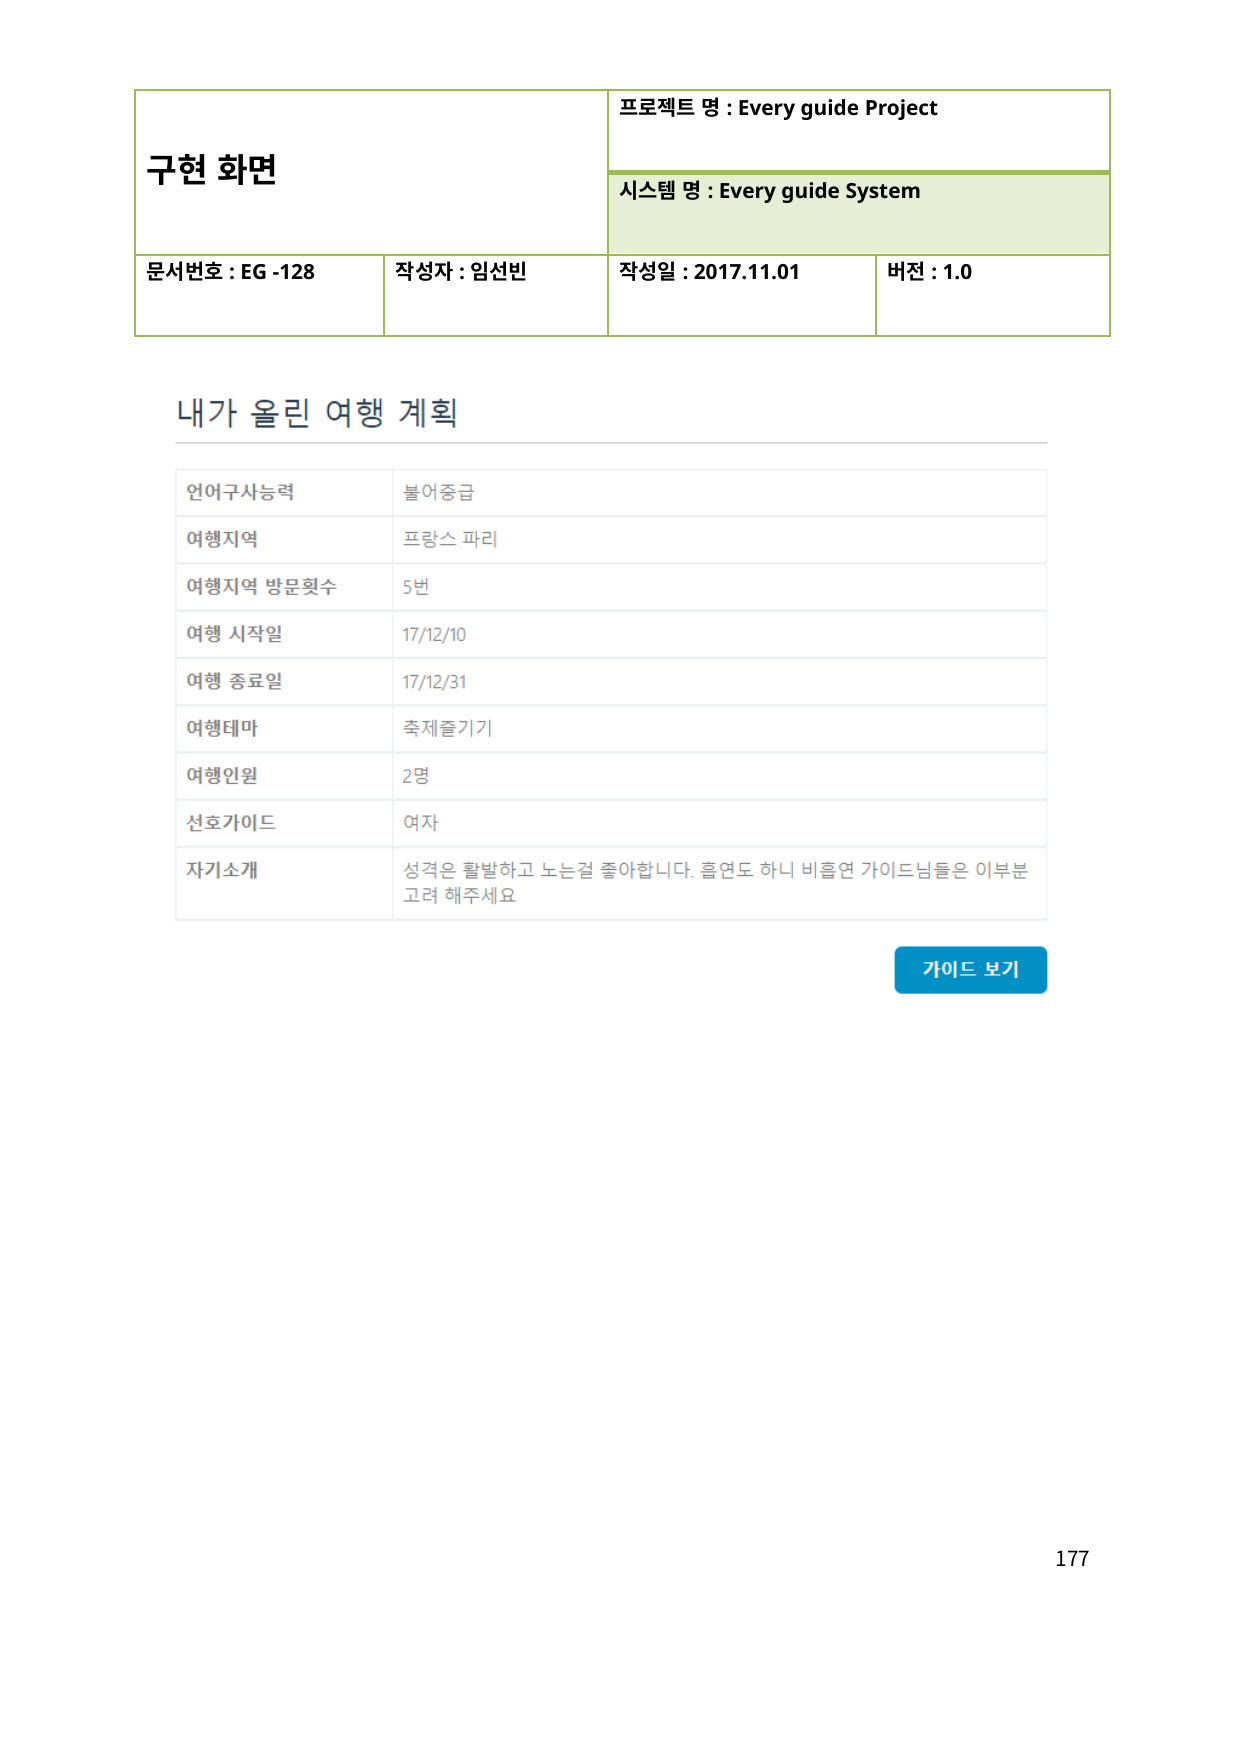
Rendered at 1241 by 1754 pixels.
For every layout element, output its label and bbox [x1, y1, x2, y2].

picture [150, 389, 1091, 1012]
